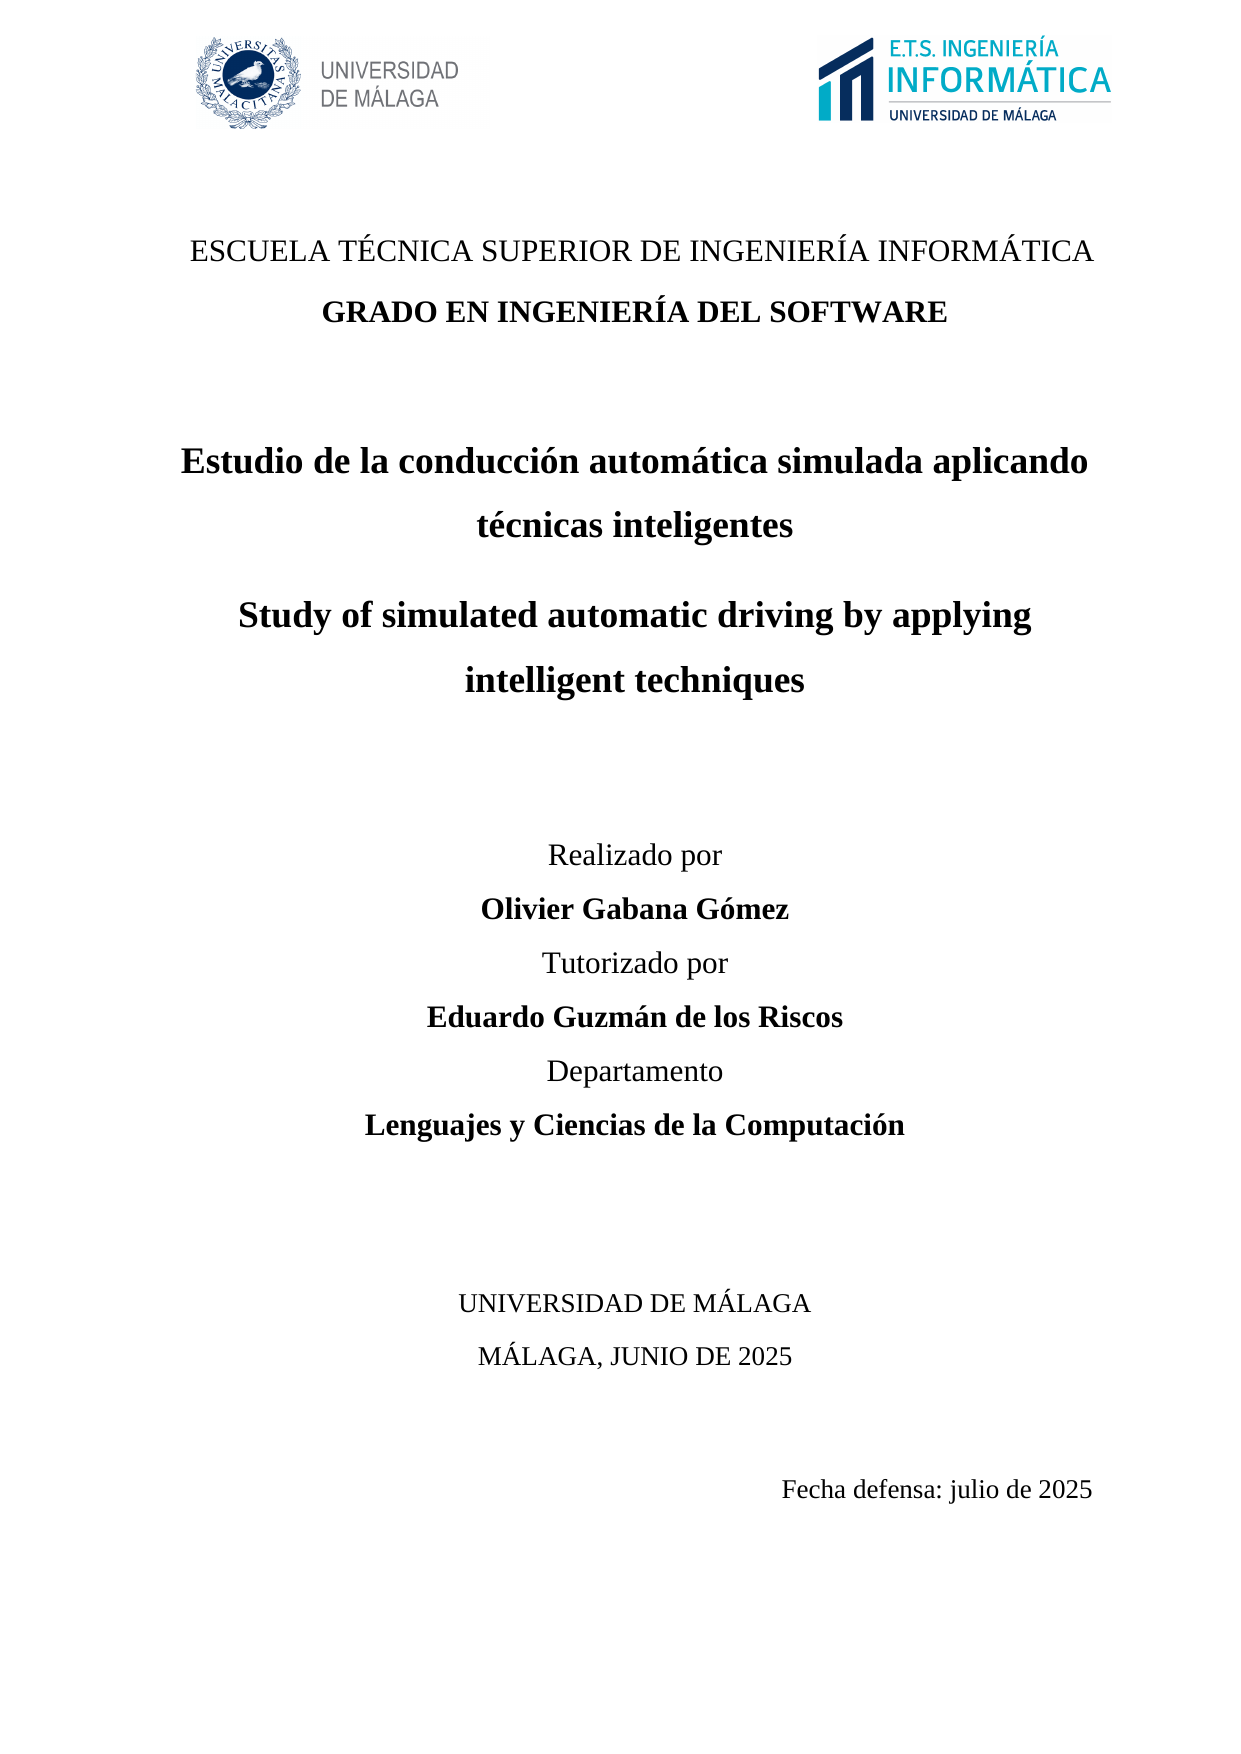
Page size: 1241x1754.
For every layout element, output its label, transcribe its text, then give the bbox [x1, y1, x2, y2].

picture [816, 35, 1113, 123]
text GRADO EN INGENIERÍA DEL SOFTWARE [177, 293, 1092, 329]
text Study of simulated automatic driving by applying intelligent techniques [177, 592, 1092, 700]
text Eduardo Guzmán de los Riscos [177, 998, 1093, 1034]
picture [194, 36, 491, 129]
text ESCUELA TÉCNICA SUPERIOR DE INGENIERÍA INFORMÁTICA [177, 233, 1107, 269]
text Fecha defensa: julio de 2025 [177, 1473, 1093, 1504]
text Lenguajes y Ciencias de la Computación [177, 1106, 1092, 1142]
text Realizado por [177, 836, 1093, 872]
text Tutorizado por [177, 944, 1093, 980]
text Estudio de la conducción automática simulada aplicando técnicas inteligentes [177, 438, 1092, 546]
text Departamento [177, 1052, 1093, 1088]
text MÁLAGA, JUNIO DE 2025 [177, 1340, 1093, 1371]
text Olivier Gabana Gómez [177, 890, 1093, 926]
text UNIVERSIDAD DE MÁLAGA [177, 1287, 1092, 1318]
